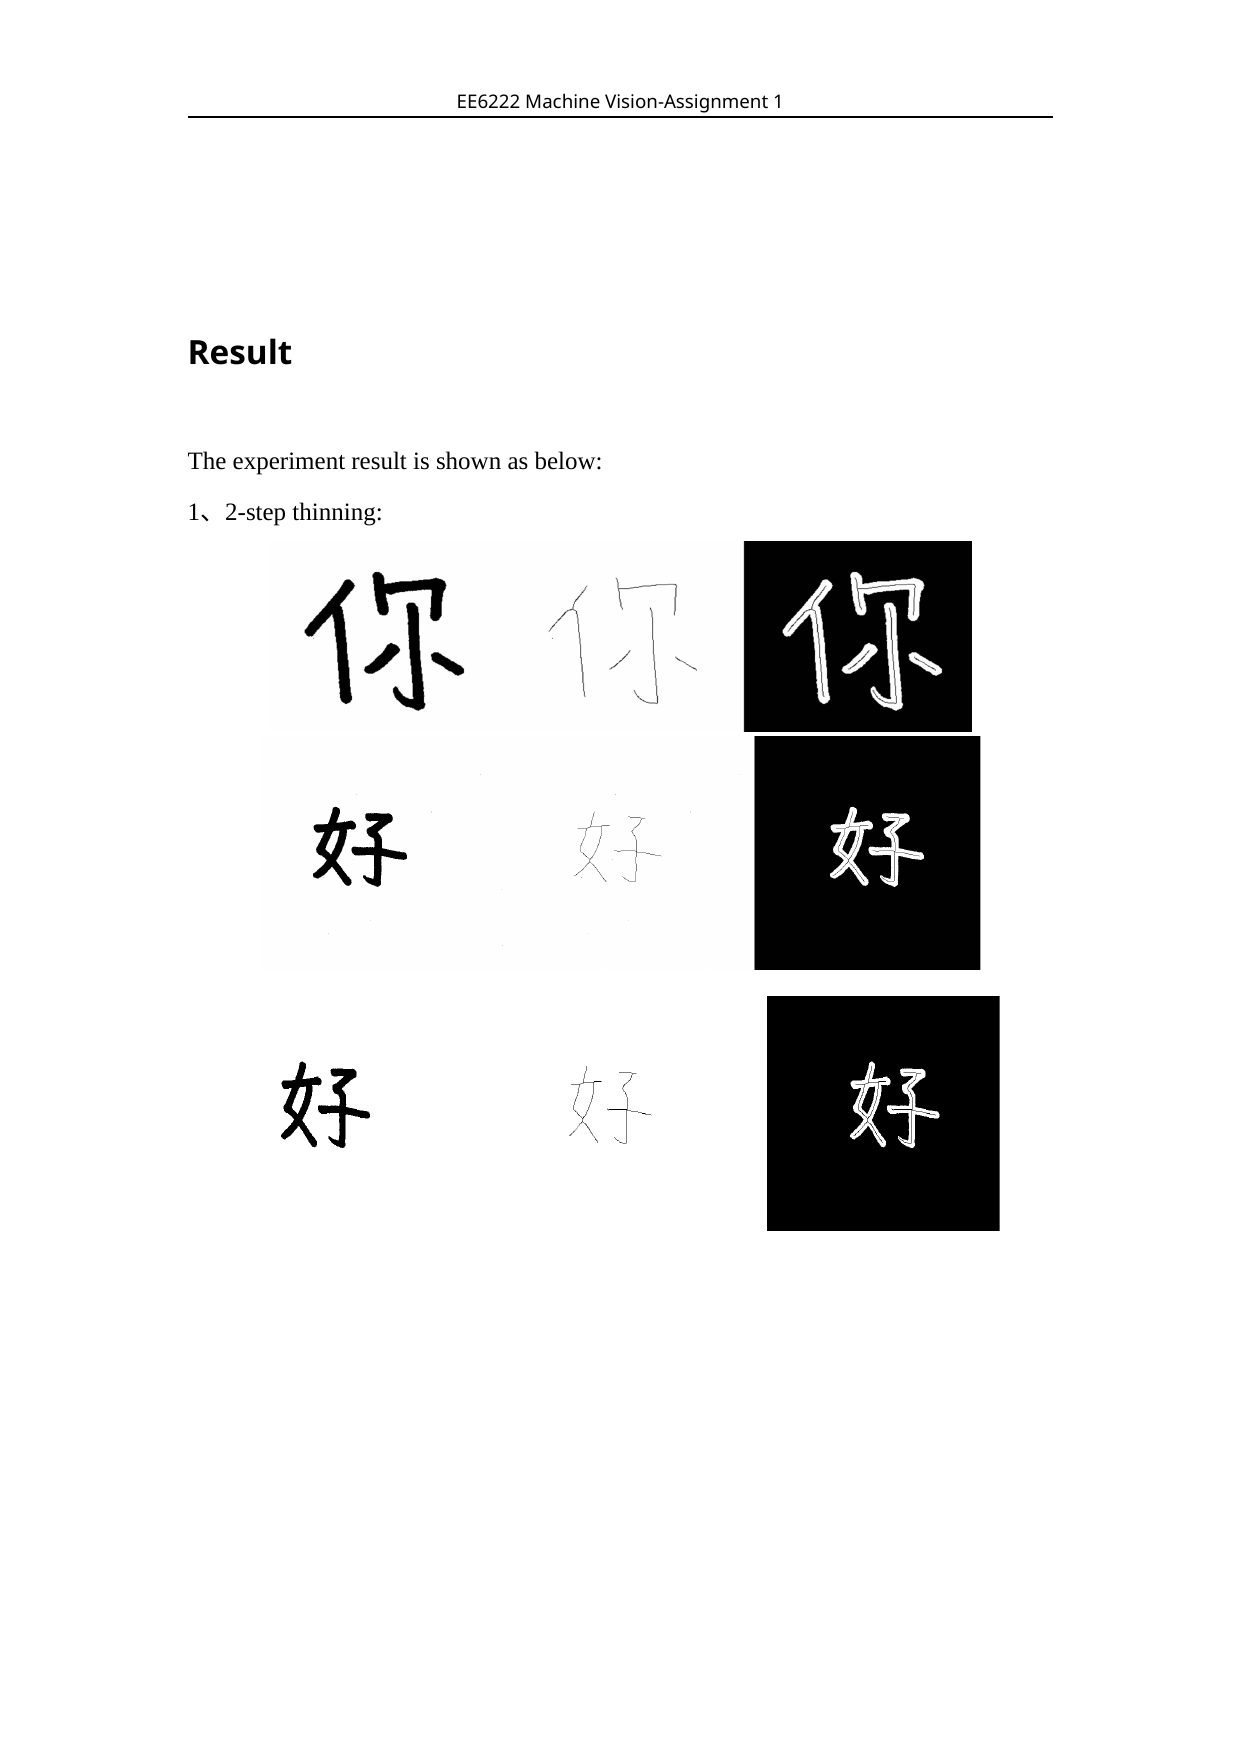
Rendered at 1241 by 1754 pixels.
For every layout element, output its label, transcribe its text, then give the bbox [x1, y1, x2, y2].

picture [259, 736, 981, 970]
text 1、2-step thinning: [187, 477, 1053, 542]
picture [268, 541, 972, 732]
text The experiment result is shown as below: [187, 444, 1053, 477]
picture [240, 996, 1000, 1231]
subtitle Result [187, 319, 1053, 384]
